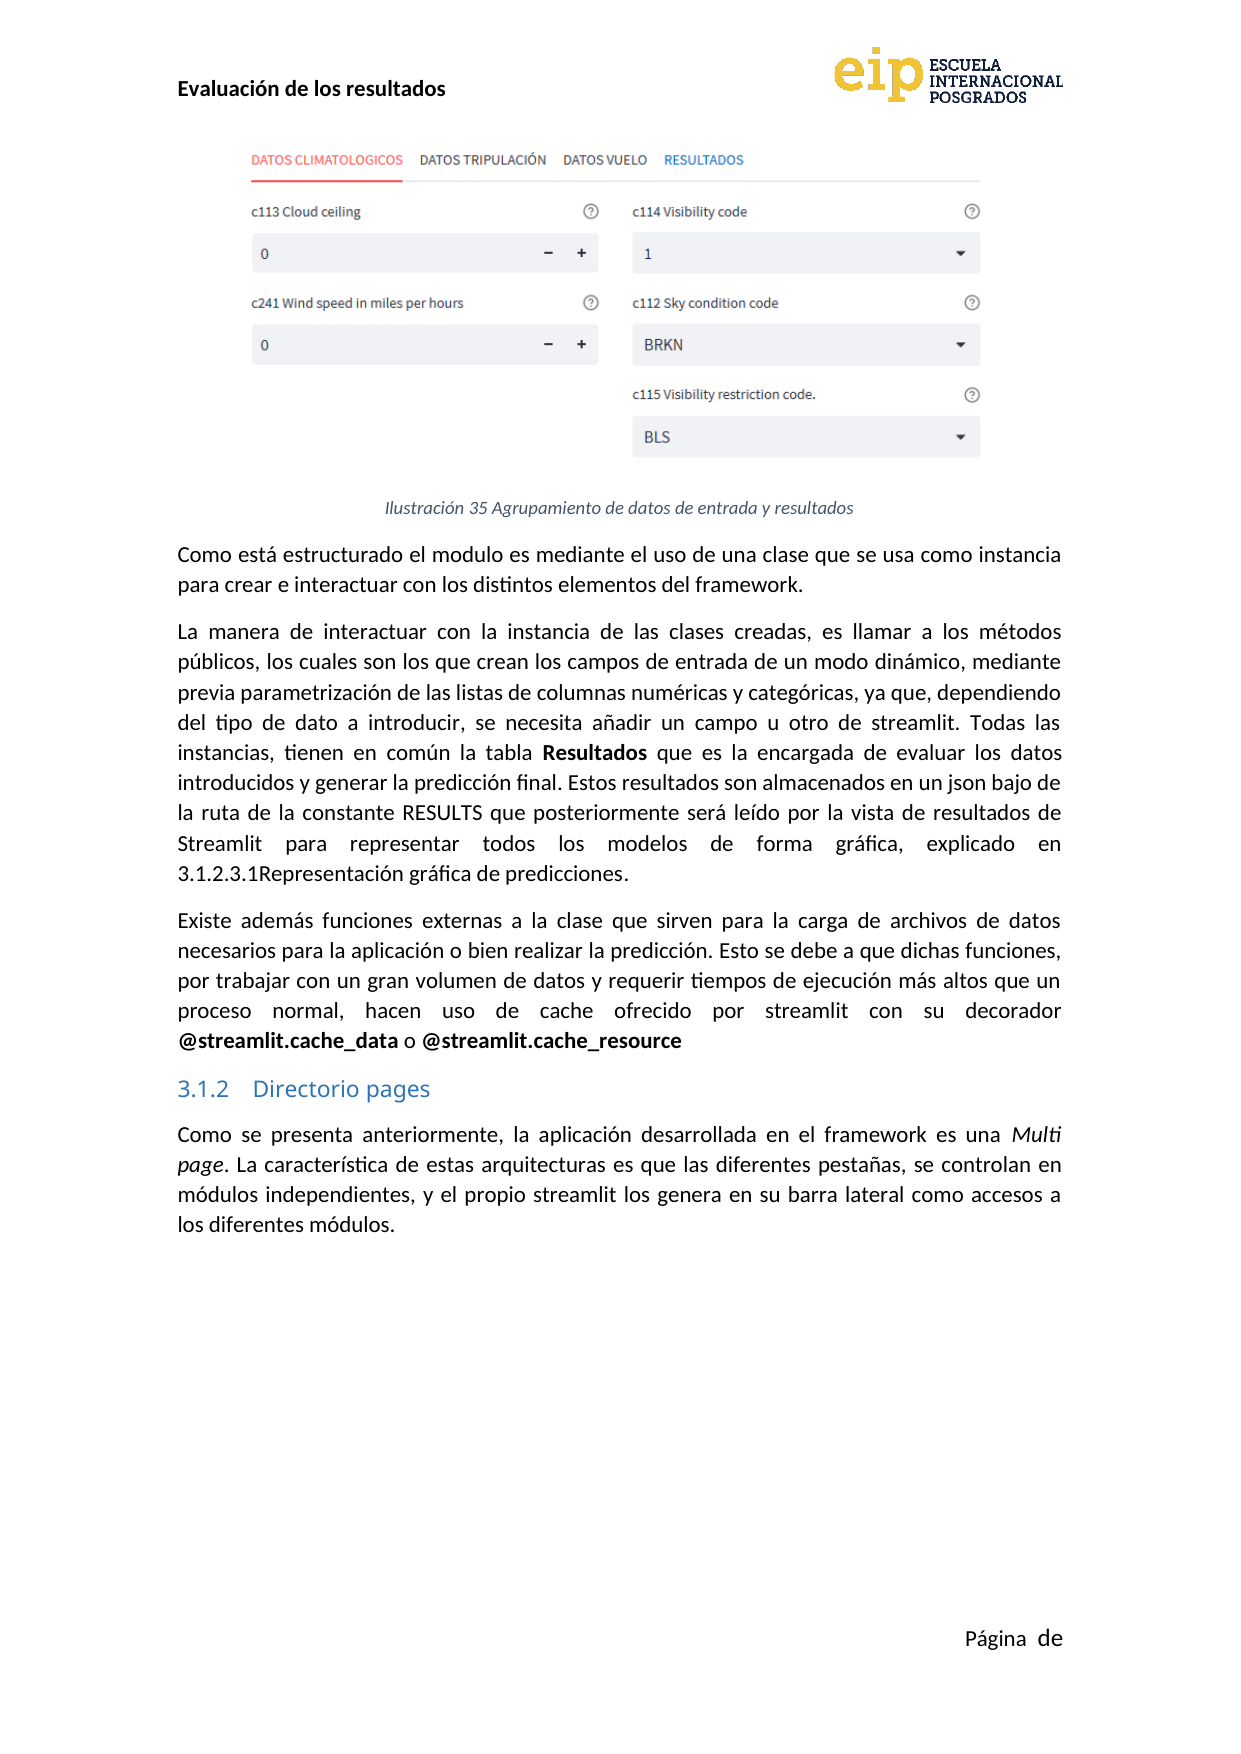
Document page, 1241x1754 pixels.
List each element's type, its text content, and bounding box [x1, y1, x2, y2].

text Como se presenta anteriormente, la aplicación desarrollada en el framework es una Multi page. La característica de estas arquitecturas es que las diferentes pestañas, se controlan en módulos independientes, y el propio streamlit los genera en su barra lateral como accesos a los diferentes módulos. [177, 1120, 1063, 1238]
text La manera de interactuar con la instancia de las clases creadas, es llamar a los métodos públicos, los cuales son los que crean los campos de entrada de un modo dinámico, mediante previa parametrización de las listas de columnas numéricas y categóricas, ya que, dependiendo del tipo de dato a introducir, se necesita añadir un campo u otro de streamlit. Todas las instancias, tienen en común la tabla Resultados que es la encargada de evaluar los datos introducidos y generar la predicción final. Estos resultados son almacenados en un json bajo de la ruta de la constante RESULTS que posteriormente será leído por la vista de resultados de Streamlit para representar todos los modelos de forma gráfica, explicado en 3.1.2.3.1Representación gráfica de predicciones. [177, 617, 1063, 887]
subtitle Directorio pages [177, 1073, 1063, 1105]
text Existe además funciones externas a la clase que sirven para la carga de archivos de datos necesarios para la aplicación o bien realizar la predicción. Esto se debe a que dichas funciones, por trabajar con un gran volumen de datos y requerir tiempos de ejecución más altos que un proceso normal, hacen uso de cache ofrecido por streamlit con su decorador @streamlit.cache_data o @streamlit.cache_resource [177, 906, 1063, 1054]
picture [834, 47, 1063, 103]
text Como está estructurado el modulo es mediante el uso de una clase que se usa como instancia para crear e interactuar con los distintos elementos del framework. [177, 540, 1063, 598]
picture [245, 147, 995, 478]
